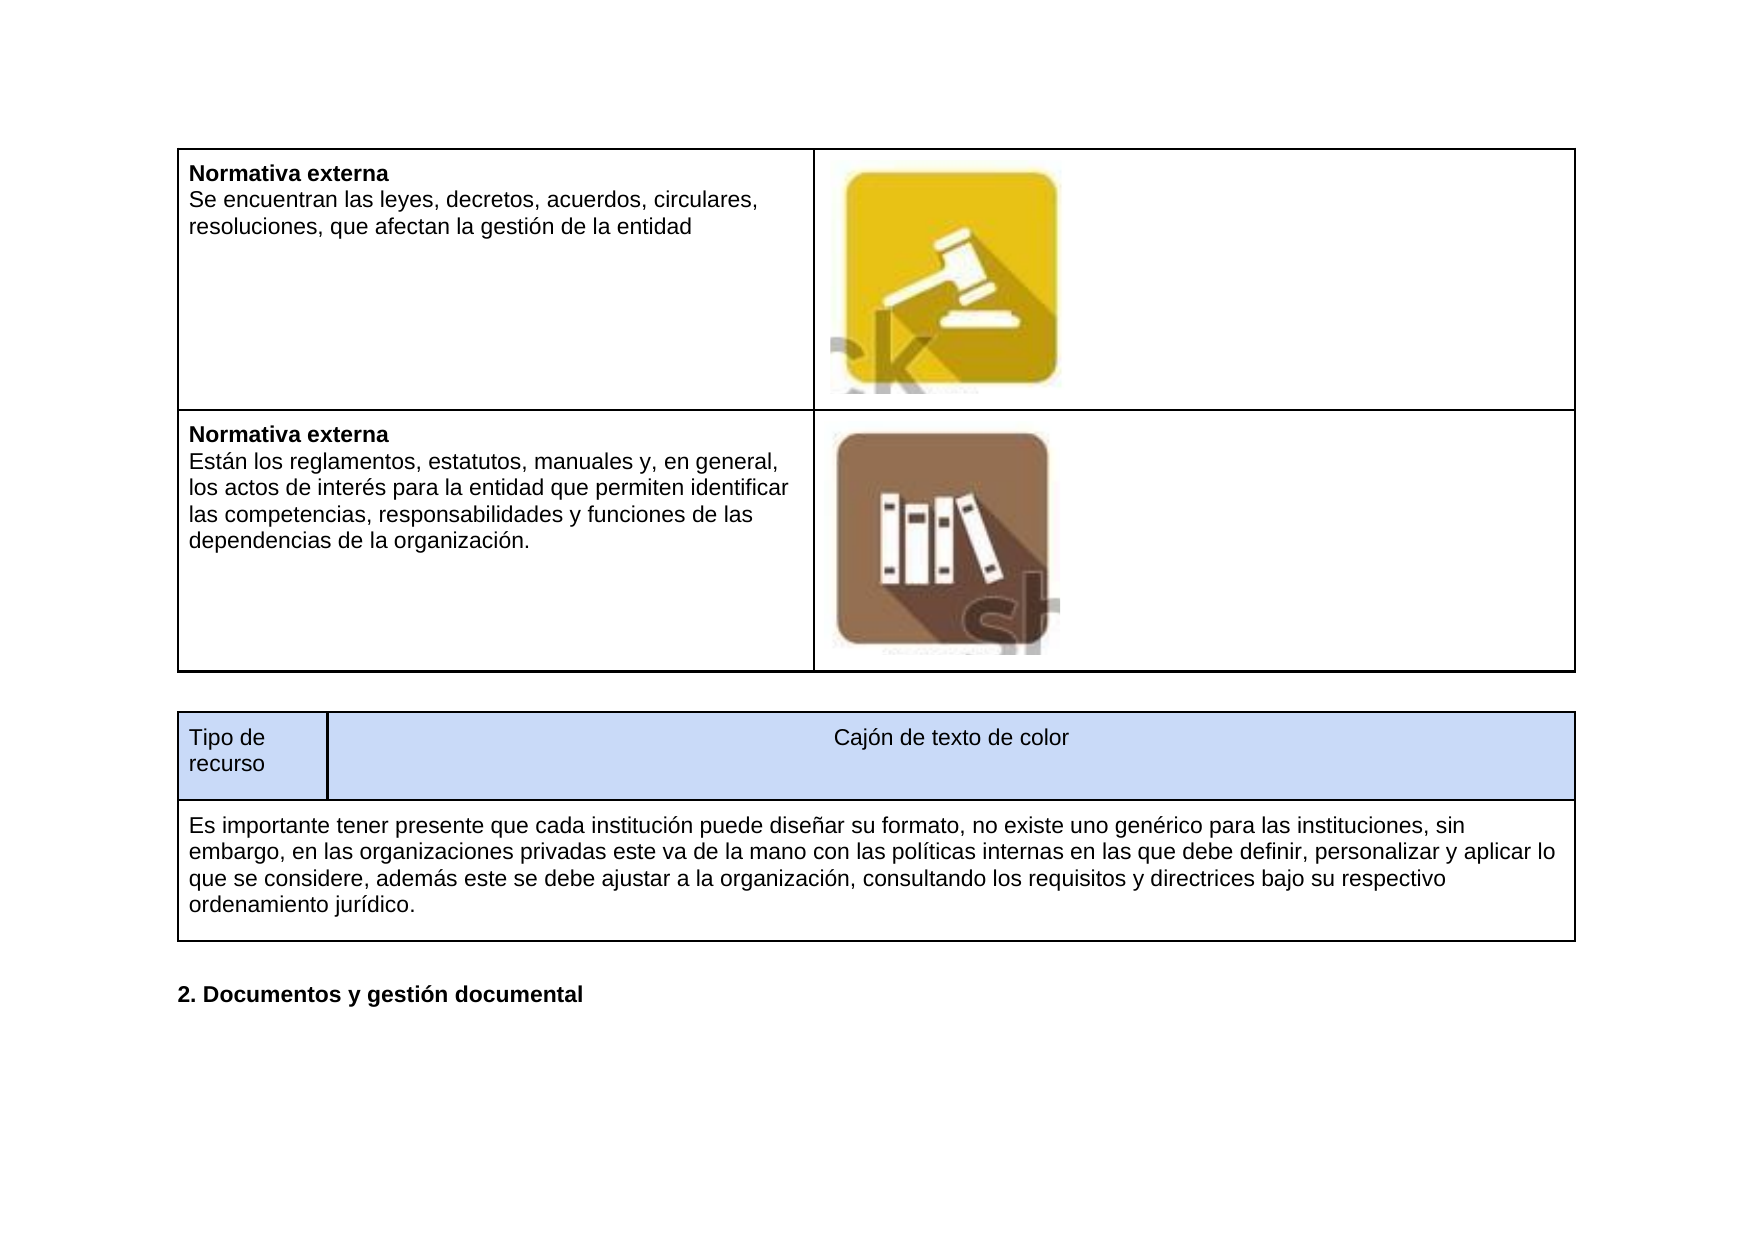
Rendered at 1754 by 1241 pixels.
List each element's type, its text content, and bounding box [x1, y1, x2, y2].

table_cell Normativa externa Están los reglamentos, estatutos, manuales y, en general, los actos de interés para la entidad que permiten identificar las competencias, responsabilidades y funciones de las dependencias de la organización. [179, 411, 813, 670]
table_header Cajón de texto de color [329, 713, 1574, 799]
table_cell Normativa externa Se encuentran las leyes, decretos, acuerdos, circulares, resoluciones, que afectan la gestión de la entidad [179, 150, 813, 409]
picture [830, 160, 1070, 394]
picture [823, 421, 1061, 655]
table_cell [815, 150, 1574, 409]
text 2. Documentos y gestión documental [177, 981, 1577, 1007]
table_header Tipo de recurso [179, 713, 326, 799]
table_cell Es importante tener presente que cada institución puede diseñar su formato, no existe uno genérico para las instituciones, sin embargo, en las organizaciones privadas este va de la mano con las políticas internas en las que debe definir, personalizar y aplicar lo que se considere, además este se debe ajustar a la organización, consultando los requisitos y directrices bajo su respectivo ordenamiento jurídico. [179, 801, 1574, 940]
table_cell [815, 411, 1574, 670]
